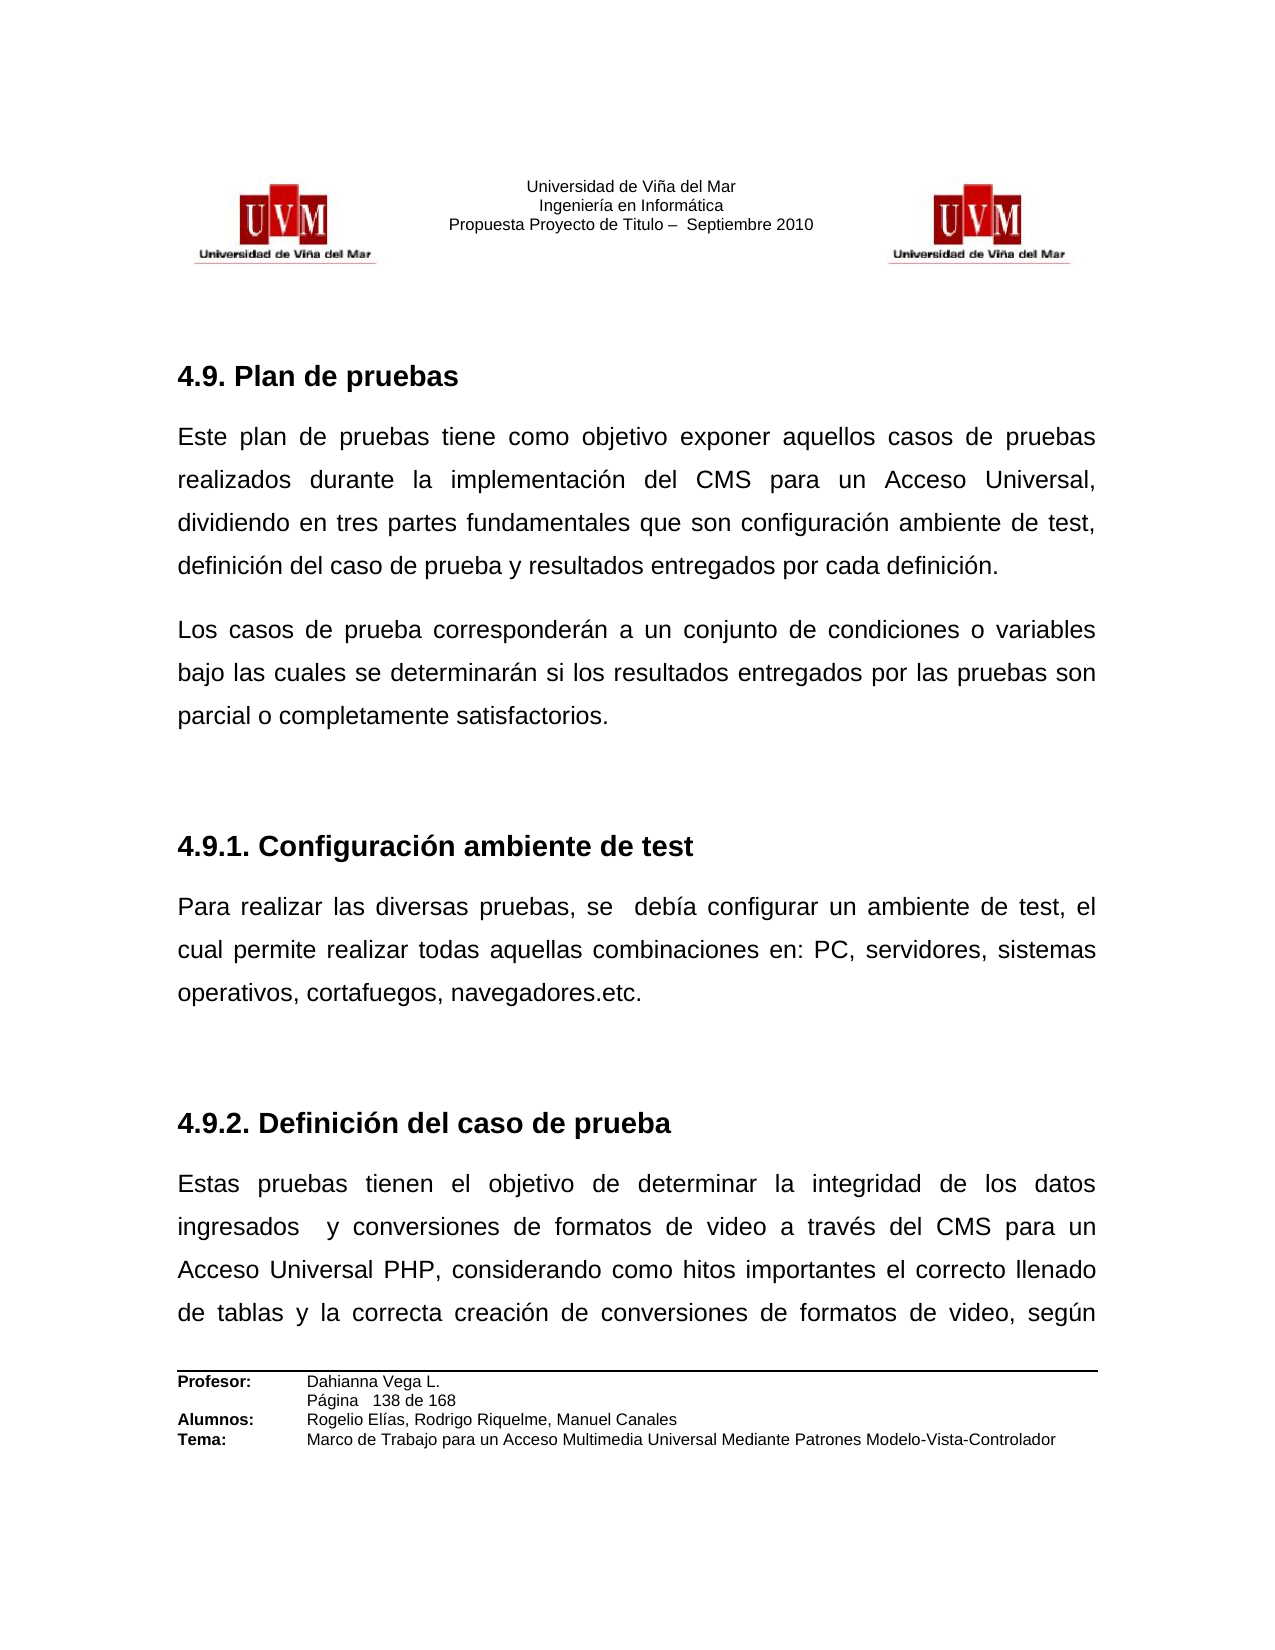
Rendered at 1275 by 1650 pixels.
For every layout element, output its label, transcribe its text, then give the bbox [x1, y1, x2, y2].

picture [177, 176, 390, 267]
picture [871, 176, 1084, 267]
subtitle 4.9. Plan de pruebas [177, 359, 1098, 392]
text Este plan de pruebas tiene como objetivo exponer aquellos casos de pruebas realizados durante la implementación del CMS para un Acceso Universal, dividiendo en tres partes fundamentales que son configuración ambiente de test, definición del caso de prueba y resultados entregados por cada definición. [177, 422, 1098, 580]
text Los casos de prueba corresponderán a un conjunto de condiciones o variables bajo las cuales se determinarán si los resultados entregados por las pruebas son parcial o completamente satisfactorios. [177, 615, 1098, 730]
subtitle 4.9.2. Definición del caso de prueba [177, 1106, 1098, 1140]
subtitle 4.9.1. Configuración ambiente de test [177, 829, 1098, 863]
text Para realizar las diversas pruebas, se debía configurar un ambiente de test, el cual permite realizar todas aquellas combinaciones en: PC, servidores, sistemas operativos, cortafuegos, navegadores.etc. [177, 892, 1098, 1007]
